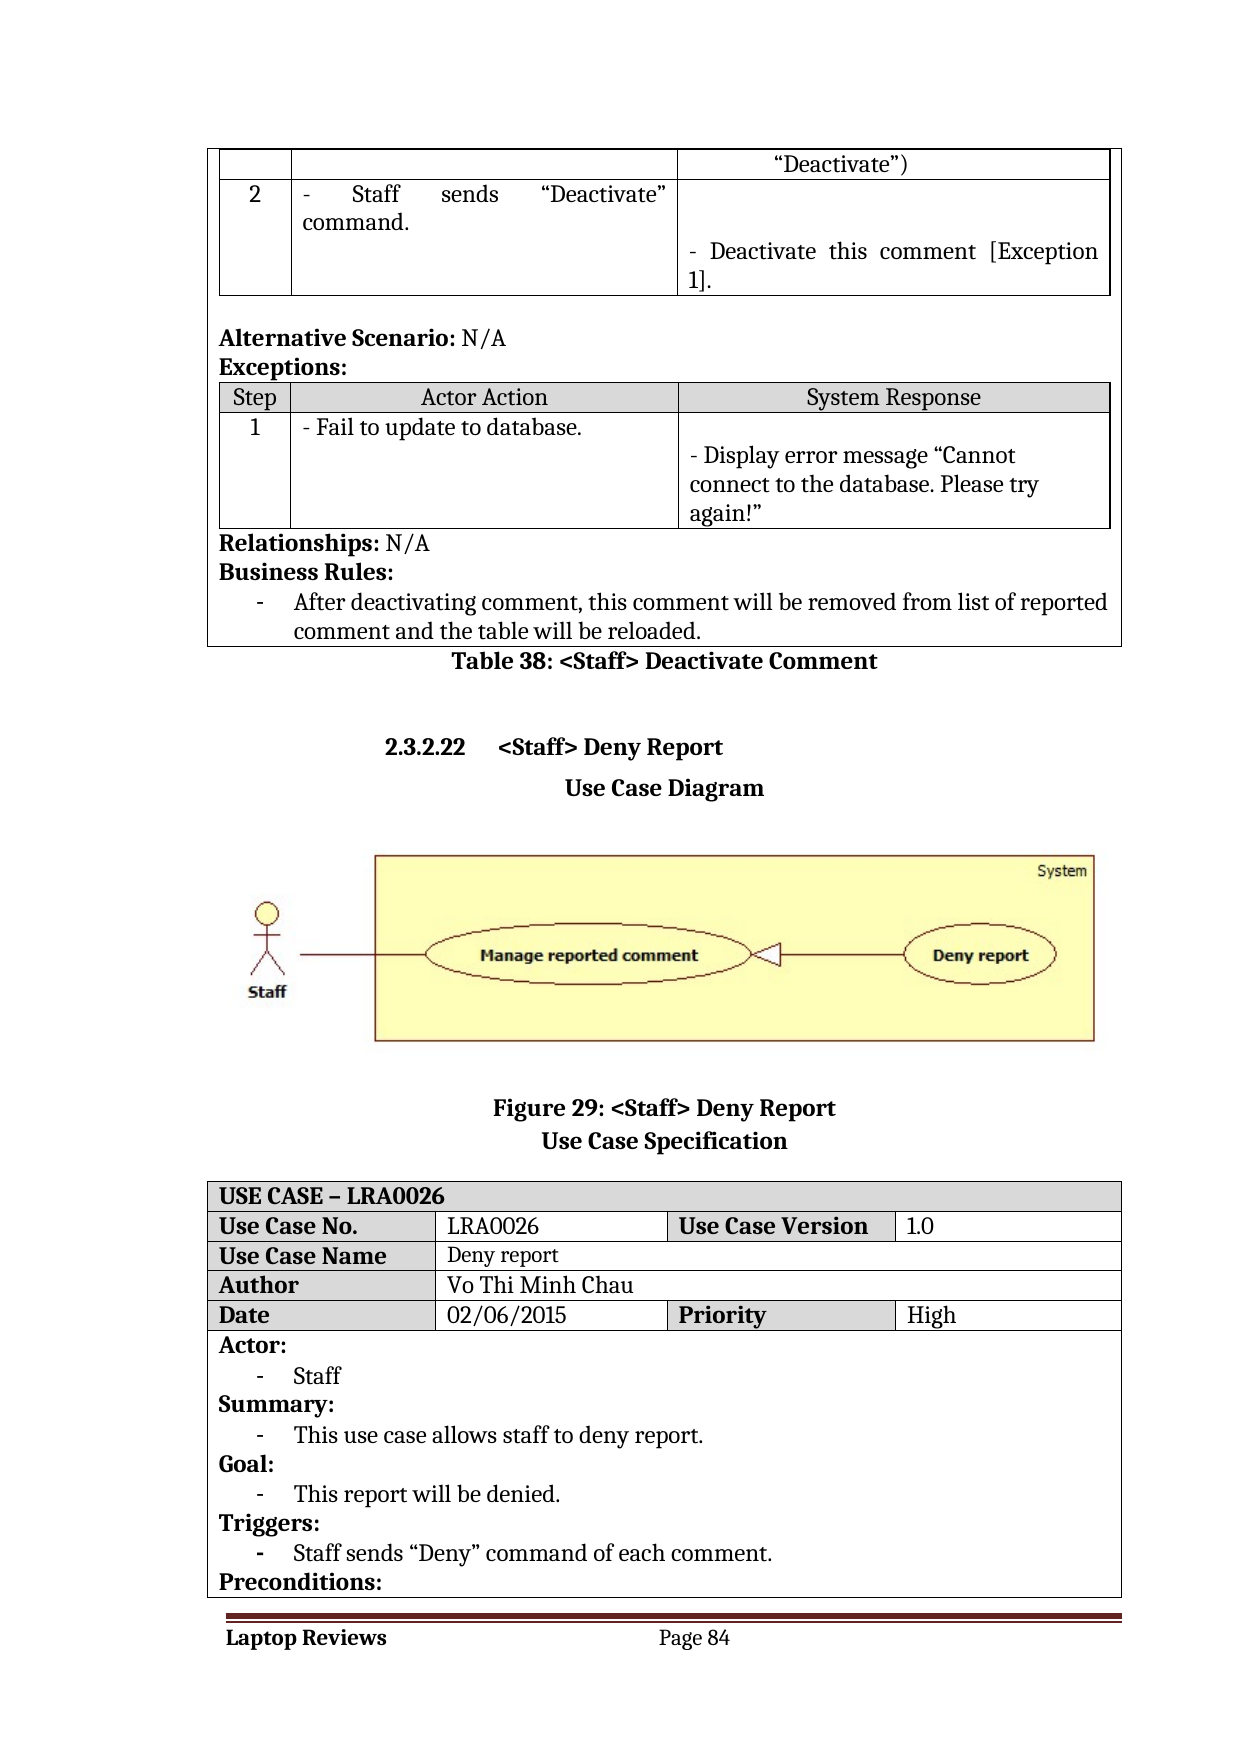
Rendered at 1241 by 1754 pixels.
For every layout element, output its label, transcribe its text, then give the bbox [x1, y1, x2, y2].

subtitle Table 38: <Staff> Deactivate Comment [207, 647, 1122, 675]
table_cell LRA0026 [436, 1212, 667, 1241]
table_cell Date [208, 1301, 435, 1330]
text Use Case Specification [207, 1127, 1122, 1156]
subtitle <Staff> Deny Report [385, 733, 1122, 761]
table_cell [208, 1331, 1121, 1597]
table_cell Use Case Version [668, 1212, 895, 1241]
table_header USE CASE – LRA0026 [208, 1182, 1121, 1211]
table_cell Deny report [436, 1242, 1121, 1270]
table_cell Use Case No. [208, 1212, 435, 1241]
picture [206, 827, 1123, 1070]
subtitle Figure 29: <Staff> Deny Report [207, 1094, 1122, 1123]
table_cell Vo Thi Minh Chau [436, 1271, 1121, 1300]
table_cell 1.0 [896, 1212, 1121, 1241]
text Use Case Diagram [207, 774, 1122, 803]
table_cell 02/06/2015 [436, 1301, 667, 1330]
table_cell Priority [668, 1301, 895, 1330]
table_cell Use Case Name [208, 1242, 435, 1270]
table_cell High [896, 1301, 1121, 1330]
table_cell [208, 149, 1121, 646]
table_cell Author [208, 1271, 435, 1300]
